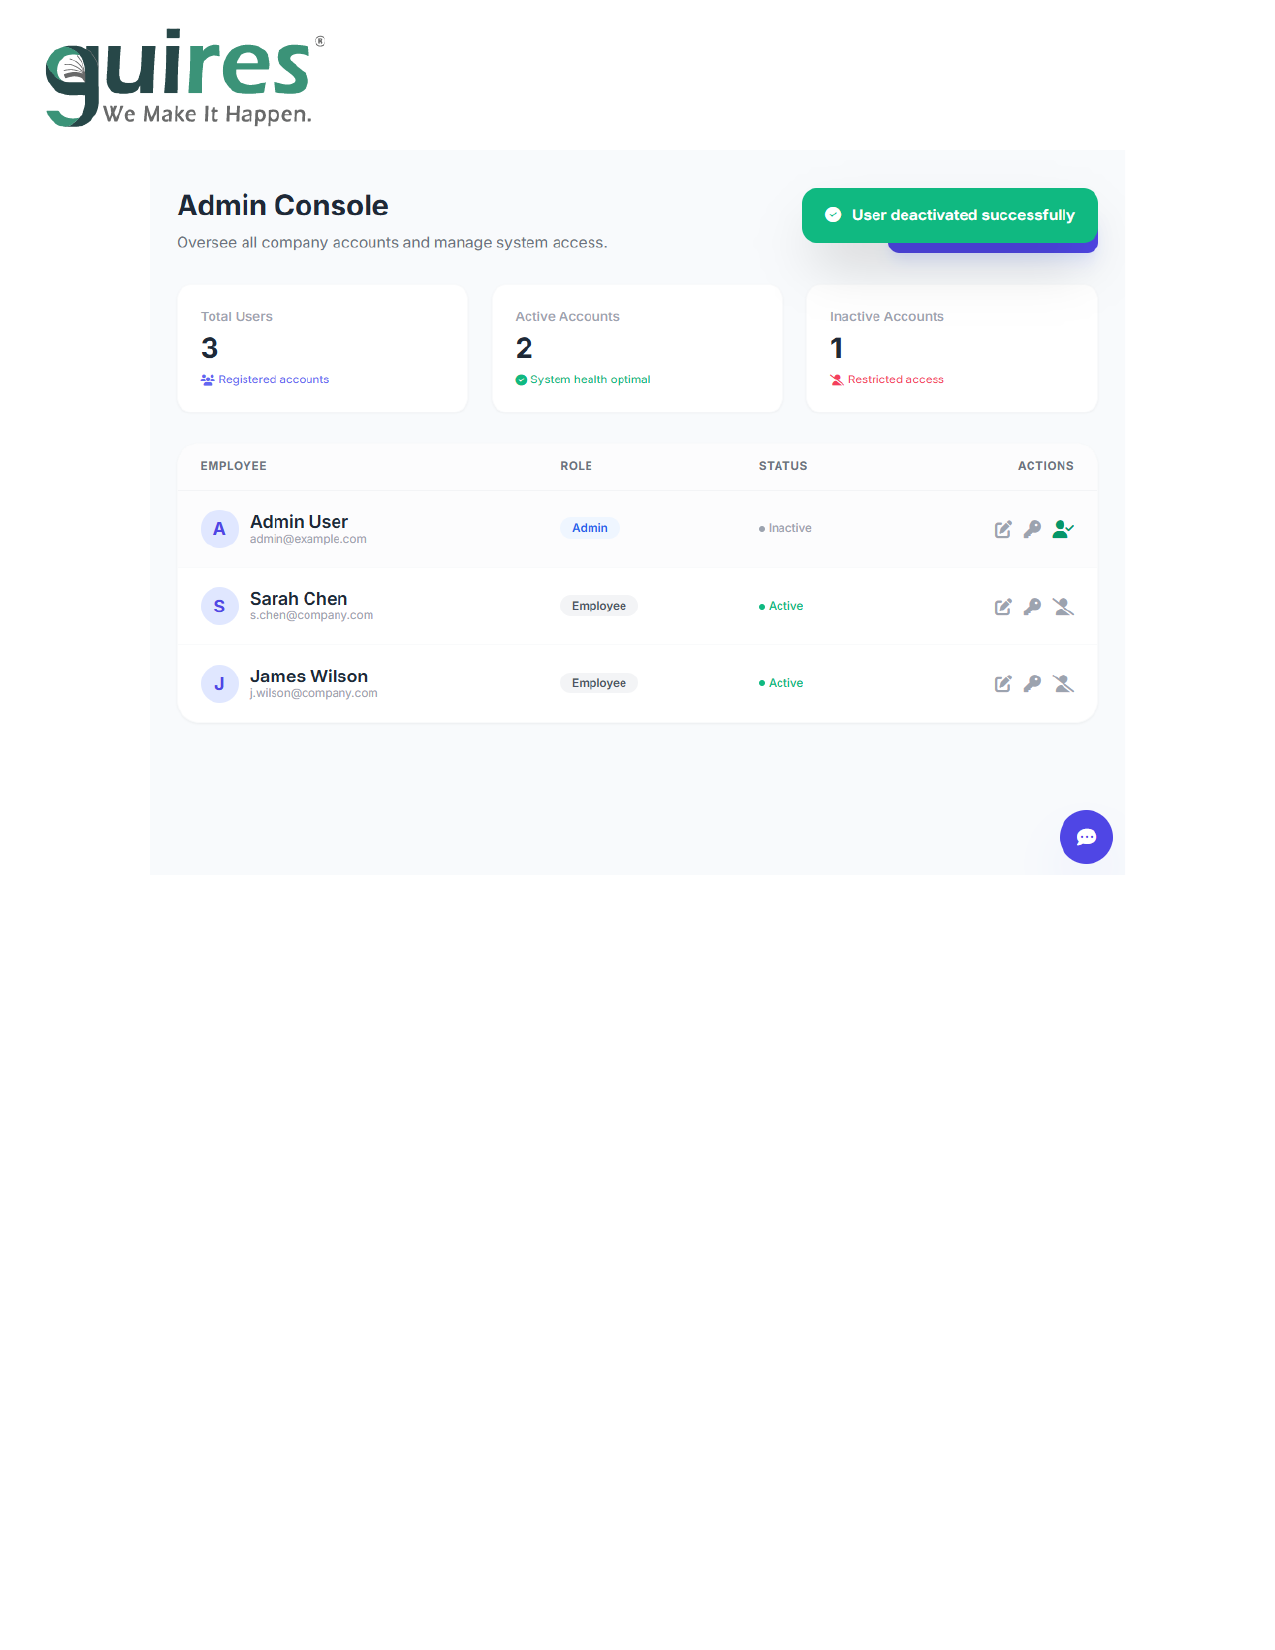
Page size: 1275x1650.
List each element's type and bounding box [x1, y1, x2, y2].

picture [150, 150, 1125, 875]
picture [45, 28, 325, 127]
